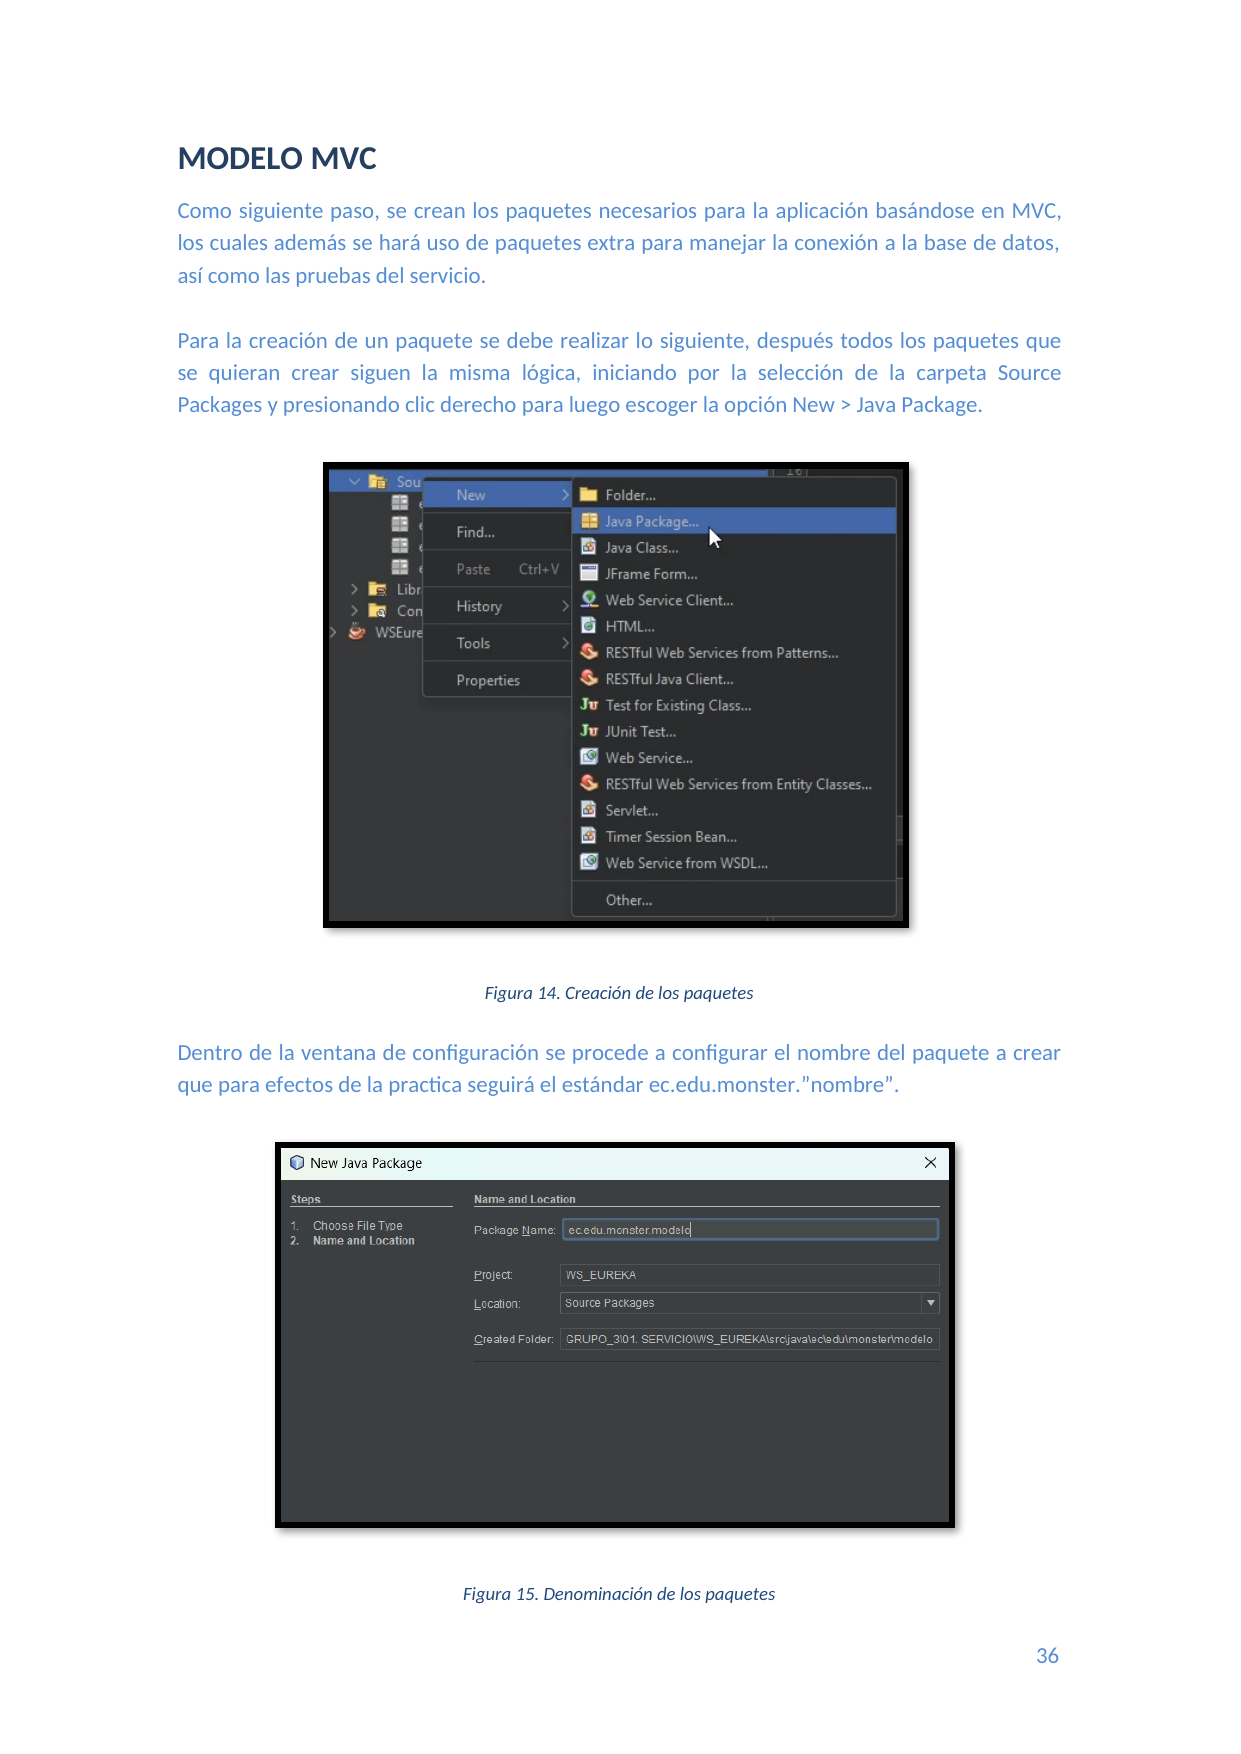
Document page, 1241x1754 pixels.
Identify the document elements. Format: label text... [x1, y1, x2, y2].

text Dentro de la ventana de configuración se procede a configurar el nombre del paquete a crear que para efectos de la practica seguirá el estándar ec.edu.monster.”nombre”. [177, 1038, 1063, 1098]
text Figura 14. Creación de los paquetes [177, 981, 1063, 1004]
text Como siguiente paso, se crean los paquetes necesarios para la aplicación basándose en MVC, los cuales además se hará uso de paquetes extra para manejar la conexión a la base de datos, así como las pruebas del servicio. [177, 196, 1063, 289]
picture [281, 1148, 949, 1522]
picture [329, 469, 903, 921]
text Figura 15. Denominación de los paquetes [177, 1582, 1063, 1605]
text Para la creación de un paquete se debe realizar lo siguiente, después todos los paquetes que se quieran crear siguen la misma lógica, iniciando por la selección de la carpeta Source Packages y presionando clic derecho para luego escoger la opción New > Java Package. [177, 326, 1063, 419]
subtitle MODELO MVC [177, 137, 1063, 178]
